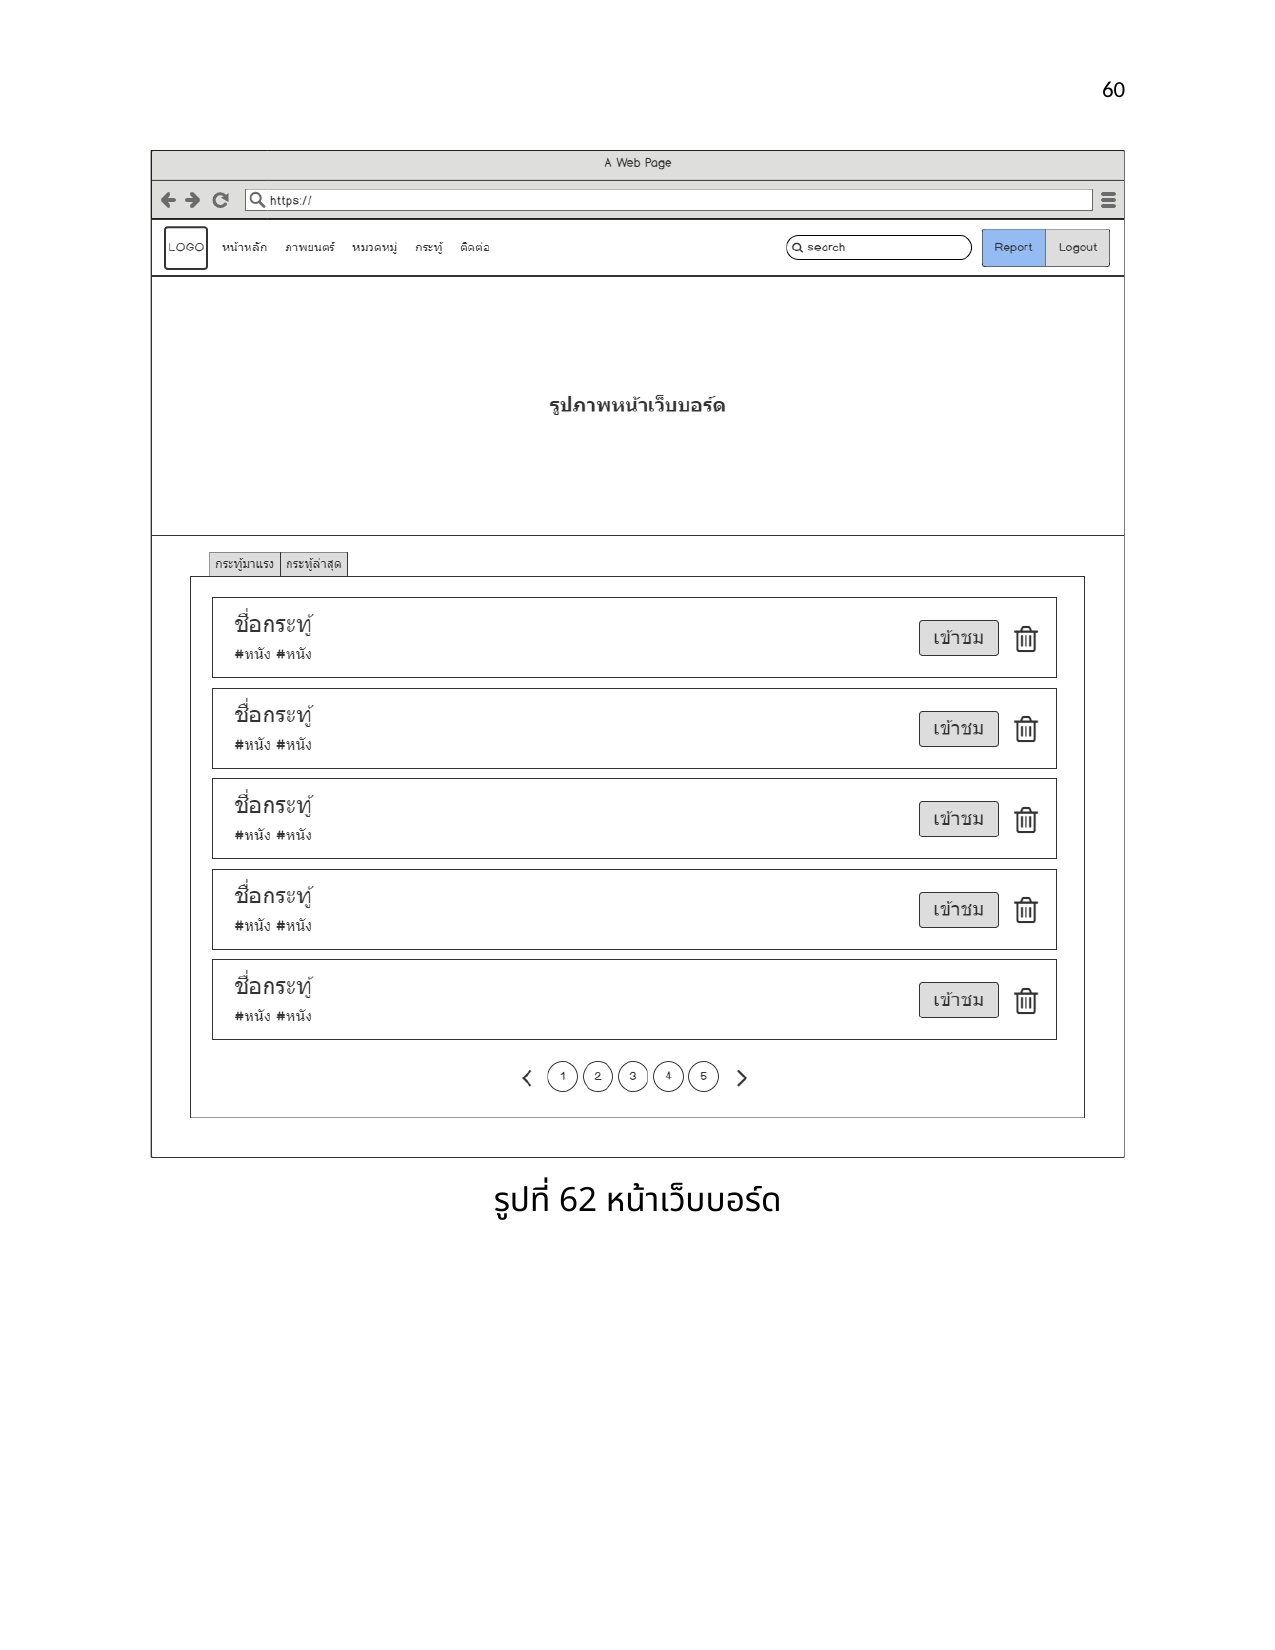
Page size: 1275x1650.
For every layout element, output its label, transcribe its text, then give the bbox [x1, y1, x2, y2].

picture [150, 150, 1125, 1158]
text รูปที่ 62 หน้าเว็บบอร์ด [150, 1176, 1125, 1226]
